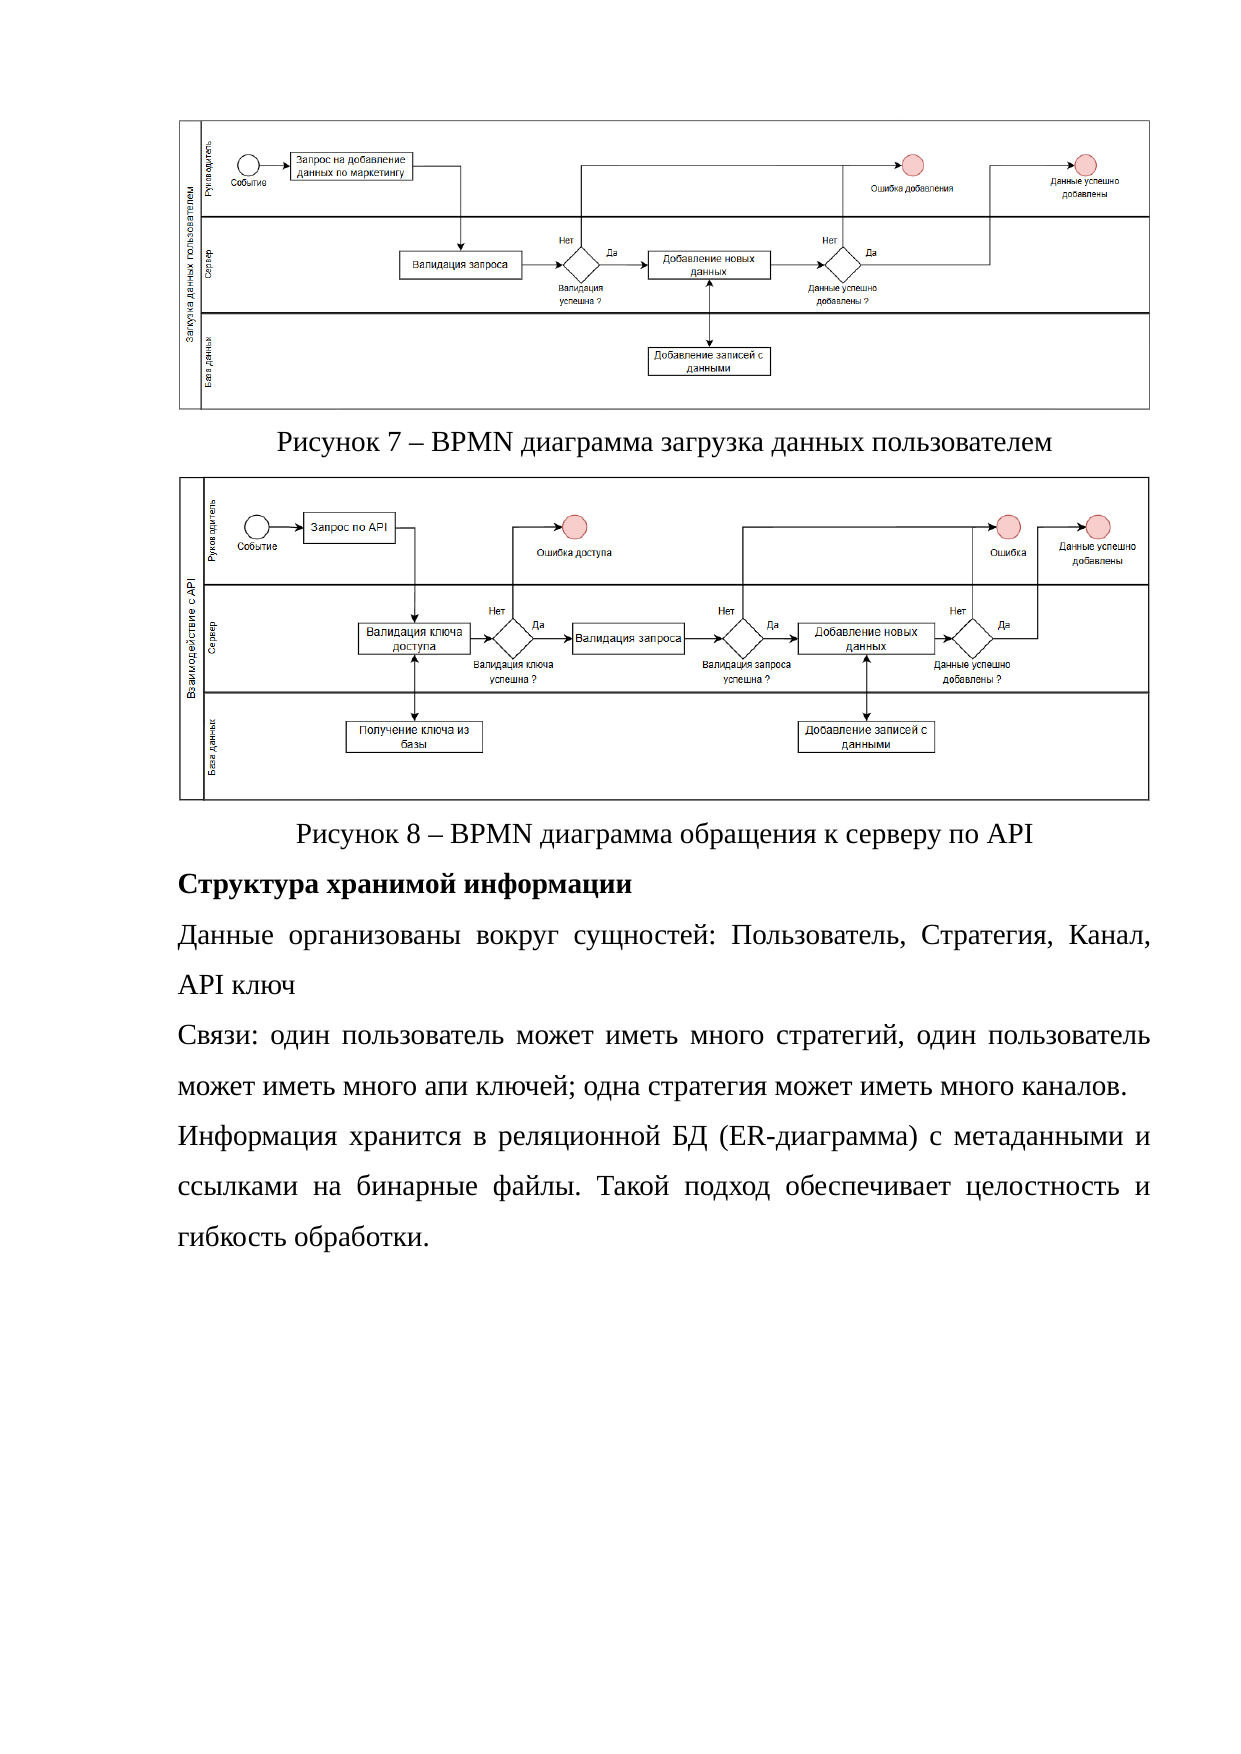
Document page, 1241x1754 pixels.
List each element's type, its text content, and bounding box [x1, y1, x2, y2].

text Данные организованы вокруг сущностей: Пользователь, Стратегия, Канал, API ключ [177, 917, 1152, 1001]
picture [177, 474, 1152, 803]
picture [177, 118, 1152, 411]
text Рисунок 7 – BPMN диаграмма загрузка данных пользователем [177, 424, 1152, 458]
text Информация хранится в реляционной БД (ER-диаграмма) с метаданными и ссылками на бинарные файлы. Такой подход обеспечивает целостность и гибкость обработки. [177, 1118, 1152, 1252]
text Рисунок 8 – BPMN диаграмма обращения к серверу по API [177, 816, 1152, 850]
text Связи: один пользователь может иметь много стратегий, один пользователь может иметь много апи ключей; одна стратегия может иметь много каналов. [177, 1017, 1152, 1101]
text Структура хранимой информации [177, 867, 1152, 900]
